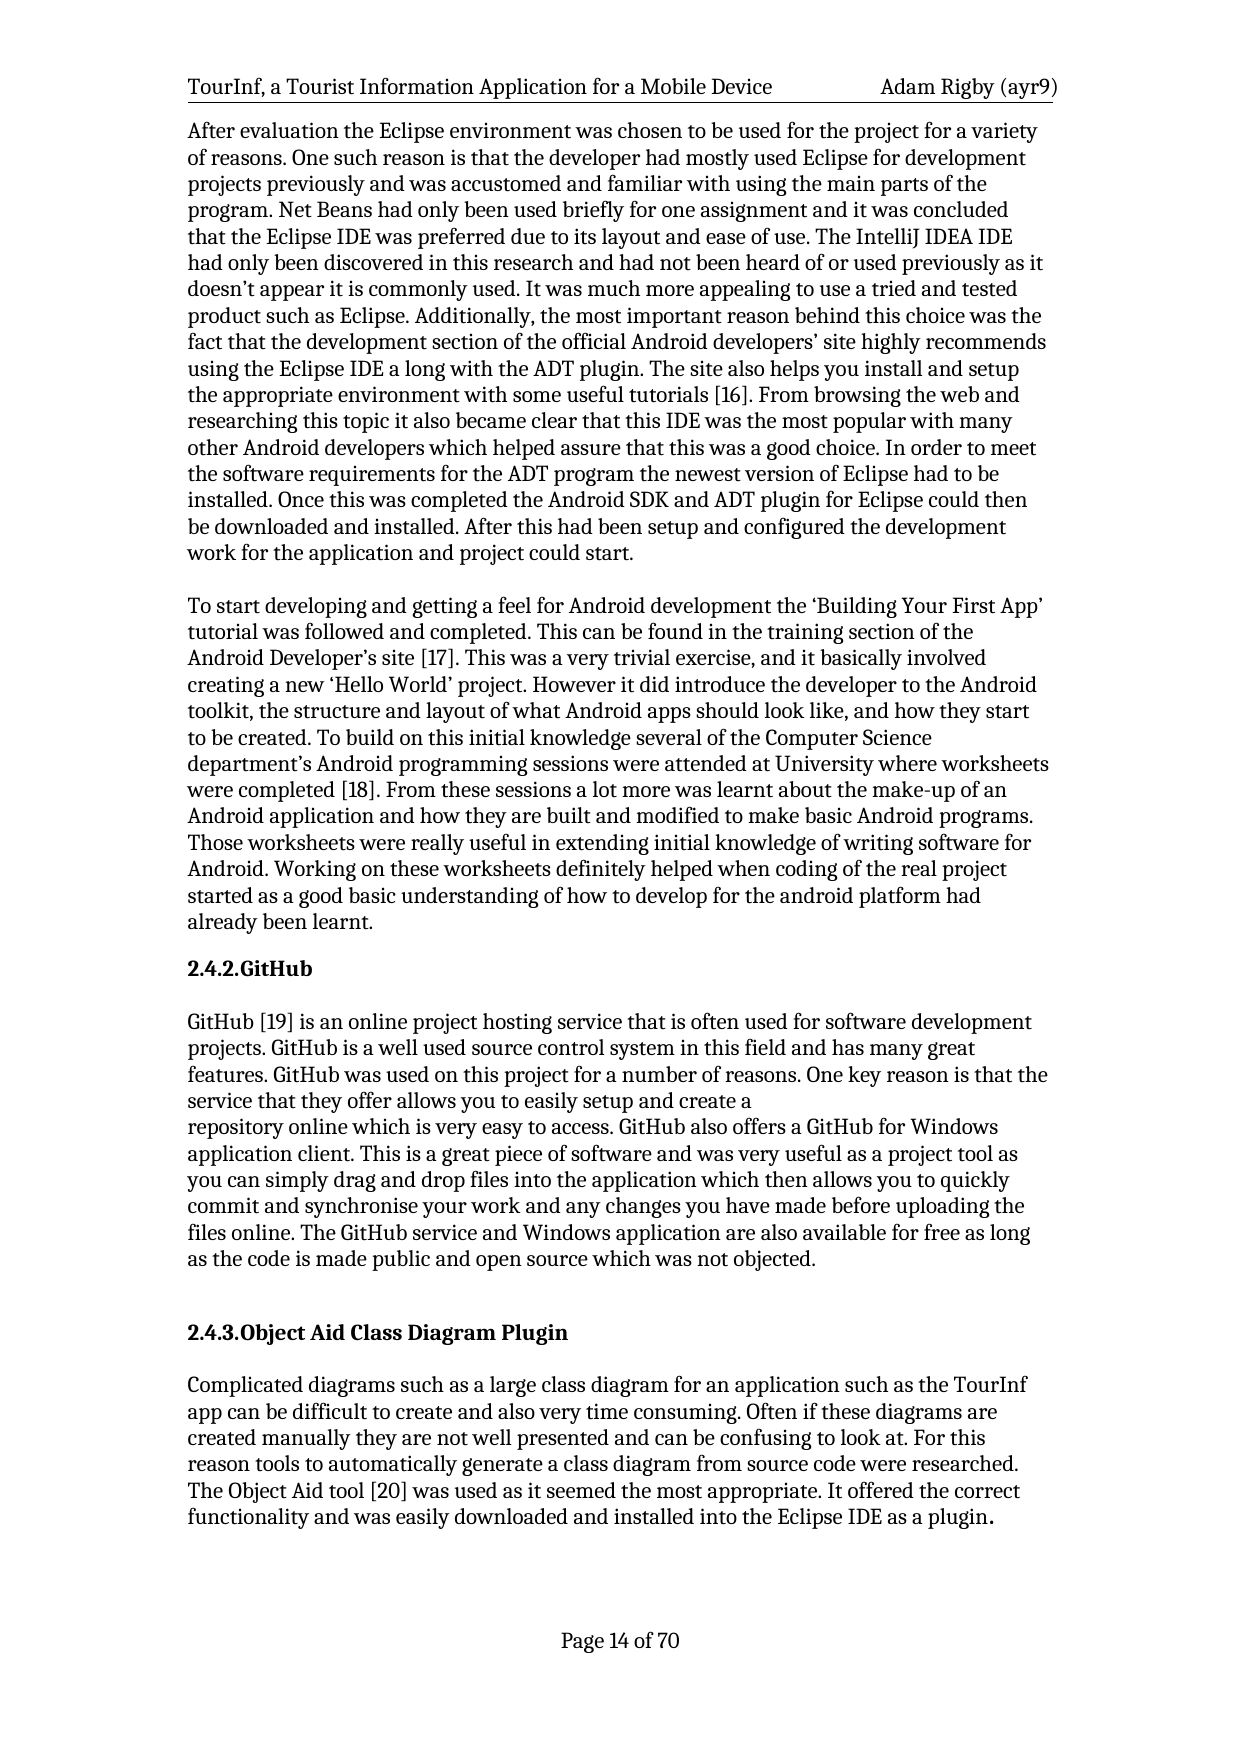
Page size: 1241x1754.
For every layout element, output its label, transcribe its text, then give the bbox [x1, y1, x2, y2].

text Complicated diagrams such as a large class diagram for an application such as the TourInf app can be difficult to create and also very time consuming. Often if these diagrams are created manually they are not well presented and can be confusing to look at. For this reason tools to automatically generate a class diagram from source code were researched. The Object Aid tool [20] was used as it seemed the most appropriate. It offered the correct functionality and was easily downloaded and installed into the Eclipse IDE as a plugin. [187, 1372, 1053, 1530]
subtitle GitHub [187, 956, 1053, 982]
text After evaluation the Eclipse environment was chosen to be used for the project for a variety of reasons. One such reason is that the developer had mostly used Eclipse for development projects previously and was accustomed and familiar with using the main parts of the program. Net Beans had only been used briefly for one assignment and it was concluded that the Eclipse IDE was preferred due to its layout and ease of use. The IntelliJ IDEA IDE had only been discovered in this research and had not been heard of or used previously as it doesn’t appear it is commonly used. It was much more appealing to use a tried and tested product such as Eclipse. Additionally, the most important reason behind this choice was the fact that the development section of the official Android developers’ site highly recommends using the Eclipse IDE a long with the ADT plugin. The site also helps you install and setup the appropriate environment with some useful tutorials [16]. From browsing the web and researching this topic it also became clear that this IDE was the most popular with many other Android developers which helped assure that this was a good choice. In order to meet the software requirements for the ADT program the newest version of Eclipse had to be installed. Once this was completed the Android SDK and ADT plugin for Eclipse could then be downloaded and installed. After this had been setup and configured the development work for the application and project could start. [187, 118, 1053, 566]
subtitle Object Aid Class Diagram Plugin [187, 1319, 1053, 1346]
text To start developing and getting a feel for Android development the ‘Building Your First App’ tutorial was followed and completed. This can be found in the training section of the Android Developer’s site [17]. This was a very trivial exercise, and it basically involved creating a new ‘Hello World’ project. However it did introduce the developer to the Android toolkit, the structure and layout of what Android apps should look like, and how they start to be created. To build on this initial knowledge several of the Computer Science department’s Android programming sessions were attended at University where worksheets were completed [18]. From these sessions a lot more was learnt about the make-up of an Android application and how they are built and modified to make basic Android programs. Those worksheets were really useful in extending initial knowledge of writing software for Android. Working on these worksheets definitely helped when coding of the real project started as a good basic understanding of how to develop for the android platform had already been learnt. [187, 592, 1053, 935]
text GitHub [19] is an online project hosting service that is often used for software development projects. GitHub is a well used source control system in this field and has many great features. GitHub was used on this project for a number of reasons. One key reason is that the service that they offer allows you to easily setup and create a [187, 1009, 1053, 1114]
text repository online which is very easy to access. GitHub also offers a GitHub for Windows application client. This is a great piece of software and was very useful as a project tool as you can simply drag and drop files into the application which then allows you to quickly commit and synchronise your work and any changes you have made before uploading the files online. The GitHub service and Windows application are also available for free as long as the code is made public and open source which was not objected. [187, 1114, 1053, 1272]
